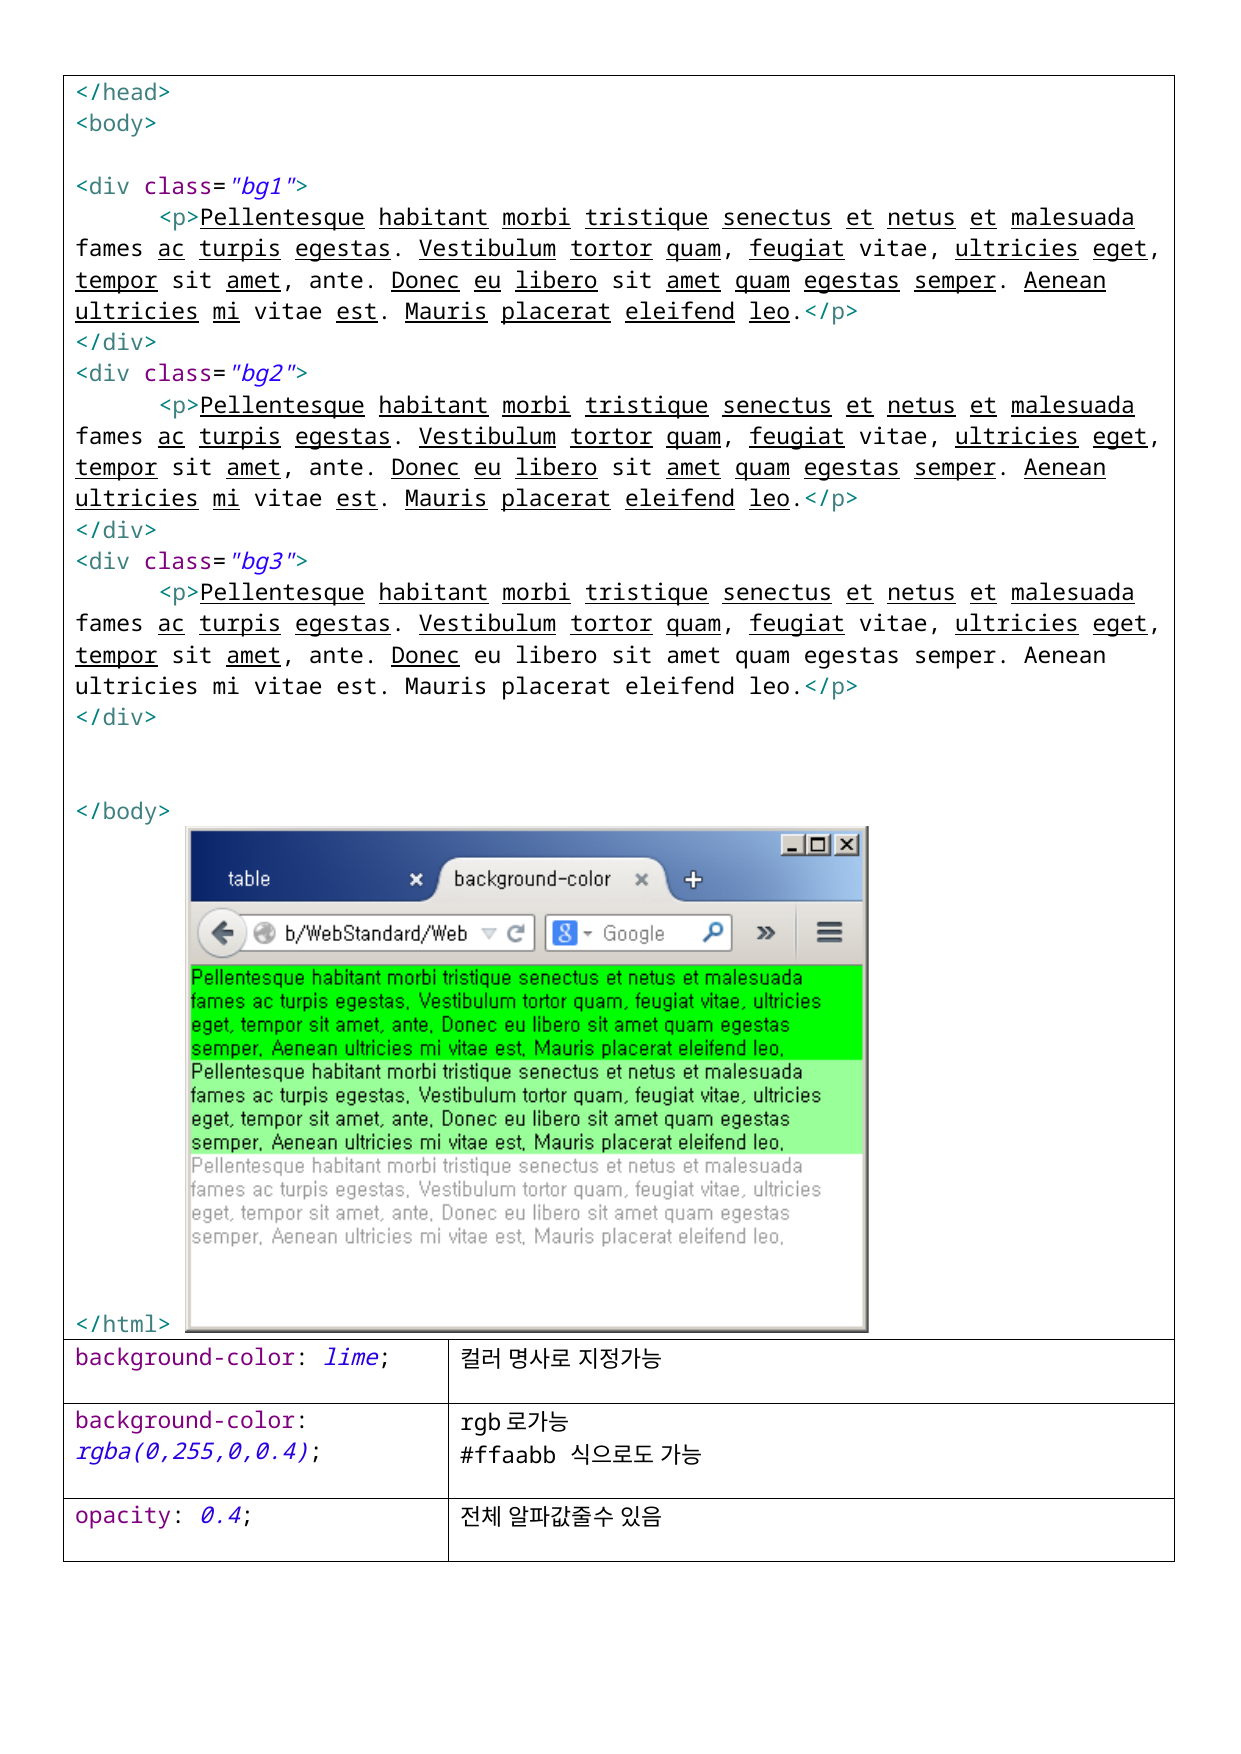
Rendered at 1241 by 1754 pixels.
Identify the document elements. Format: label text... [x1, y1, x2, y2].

table_cell background-color: lime; [64, 1340, 448, 1403]
table_cell 전체 알파값줄수 있음 [449, 1499, 1174, 1561]
table_cell rgb로가능 #ffaabb 식으로도 가능 [449, 1404, 1174, 1498]
table_cell 컬러 명사로 지정가능 [449, 1340, 1174, 1403]
table_cell background-color: rgba(0,255,0,0.4); [64, 1404, 448, 1498]
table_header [64, 76, 1174, 1339]
picture [185, 826, 869, 1333]
table_cell opacity: 0.4; [64, 1499, 448, 1561]
